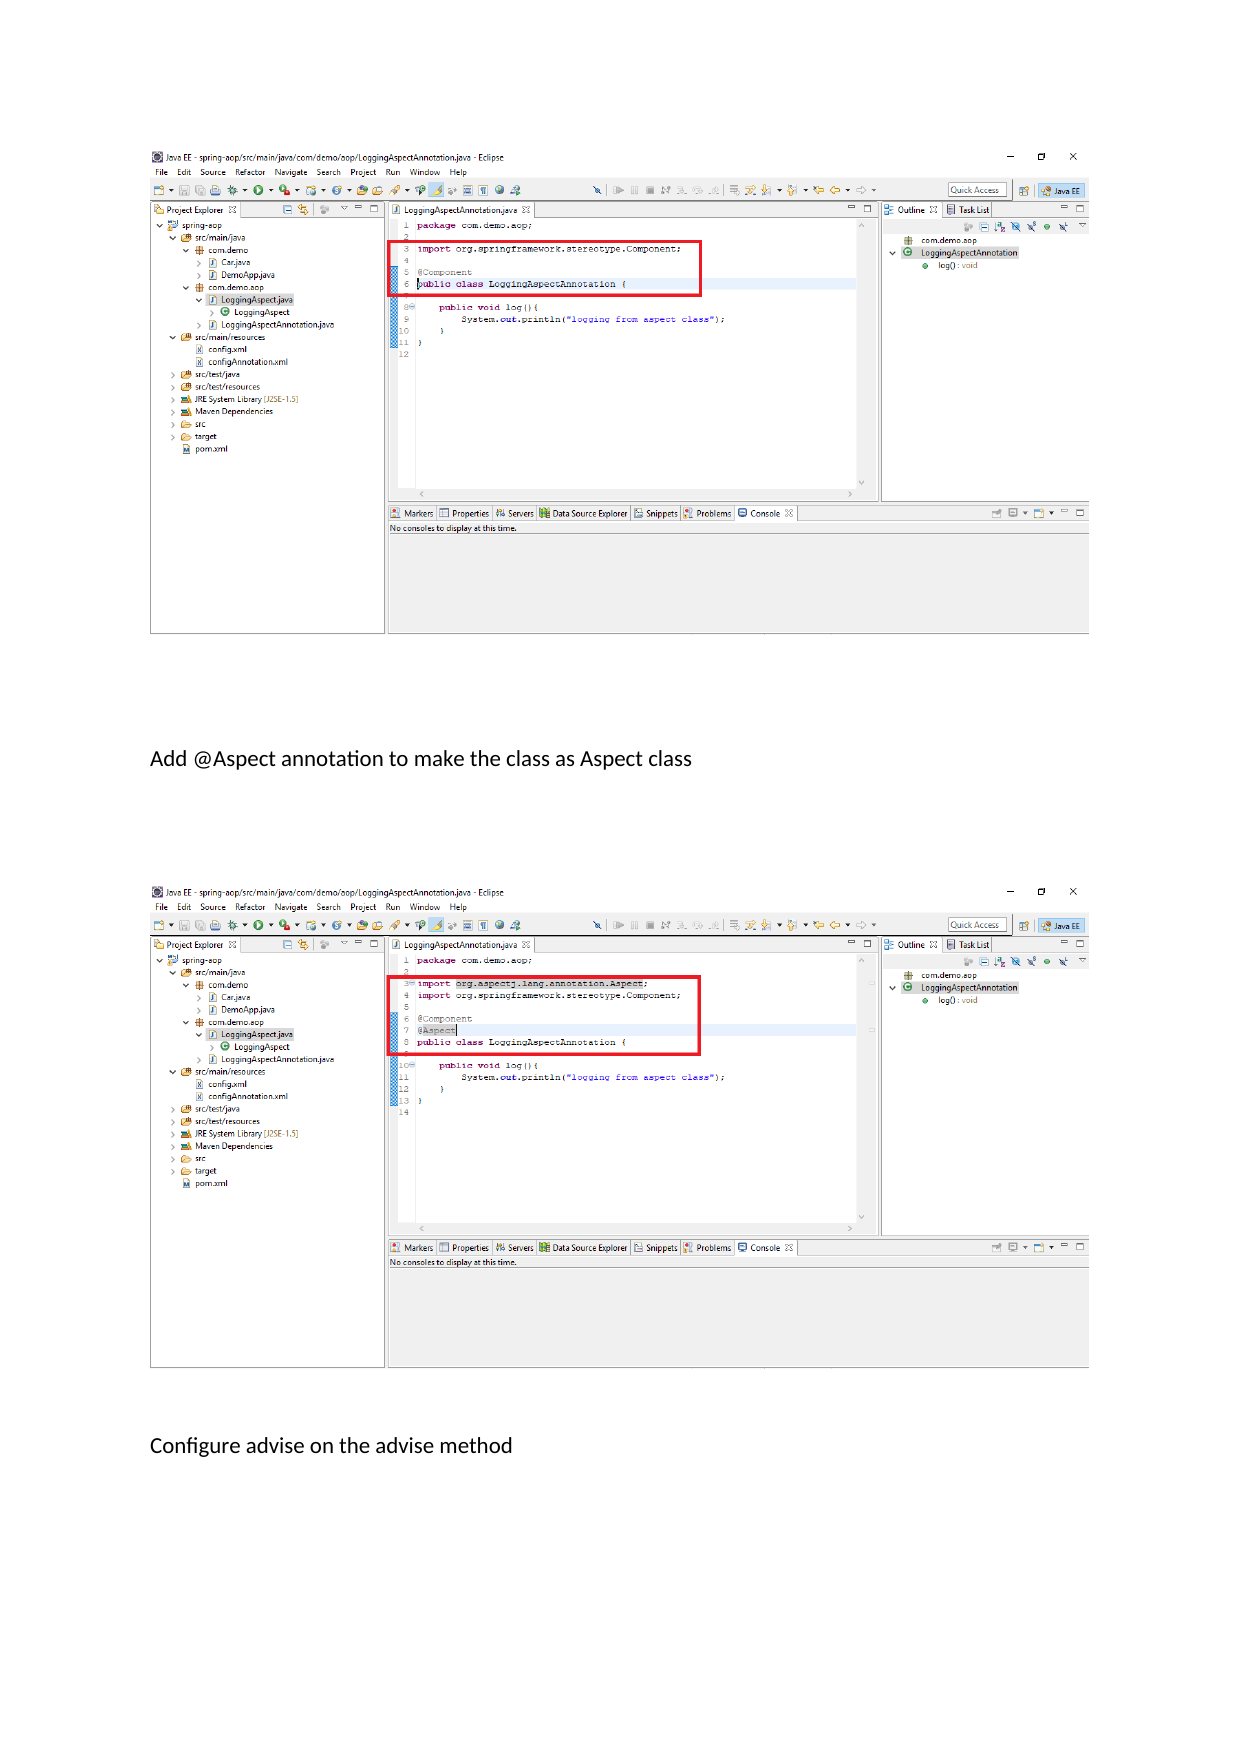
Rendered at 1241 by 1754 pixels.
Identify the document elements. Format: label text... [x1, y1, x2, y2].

picture [150, 150, 1089, 679]
text Configure advise on the advise method [150, 1431, 1090, 1459]
picture [150, 884, 1089, 1413]
text Add @Aspect annotation to make the class as Aspect class [150, 744, 1090, 772]
